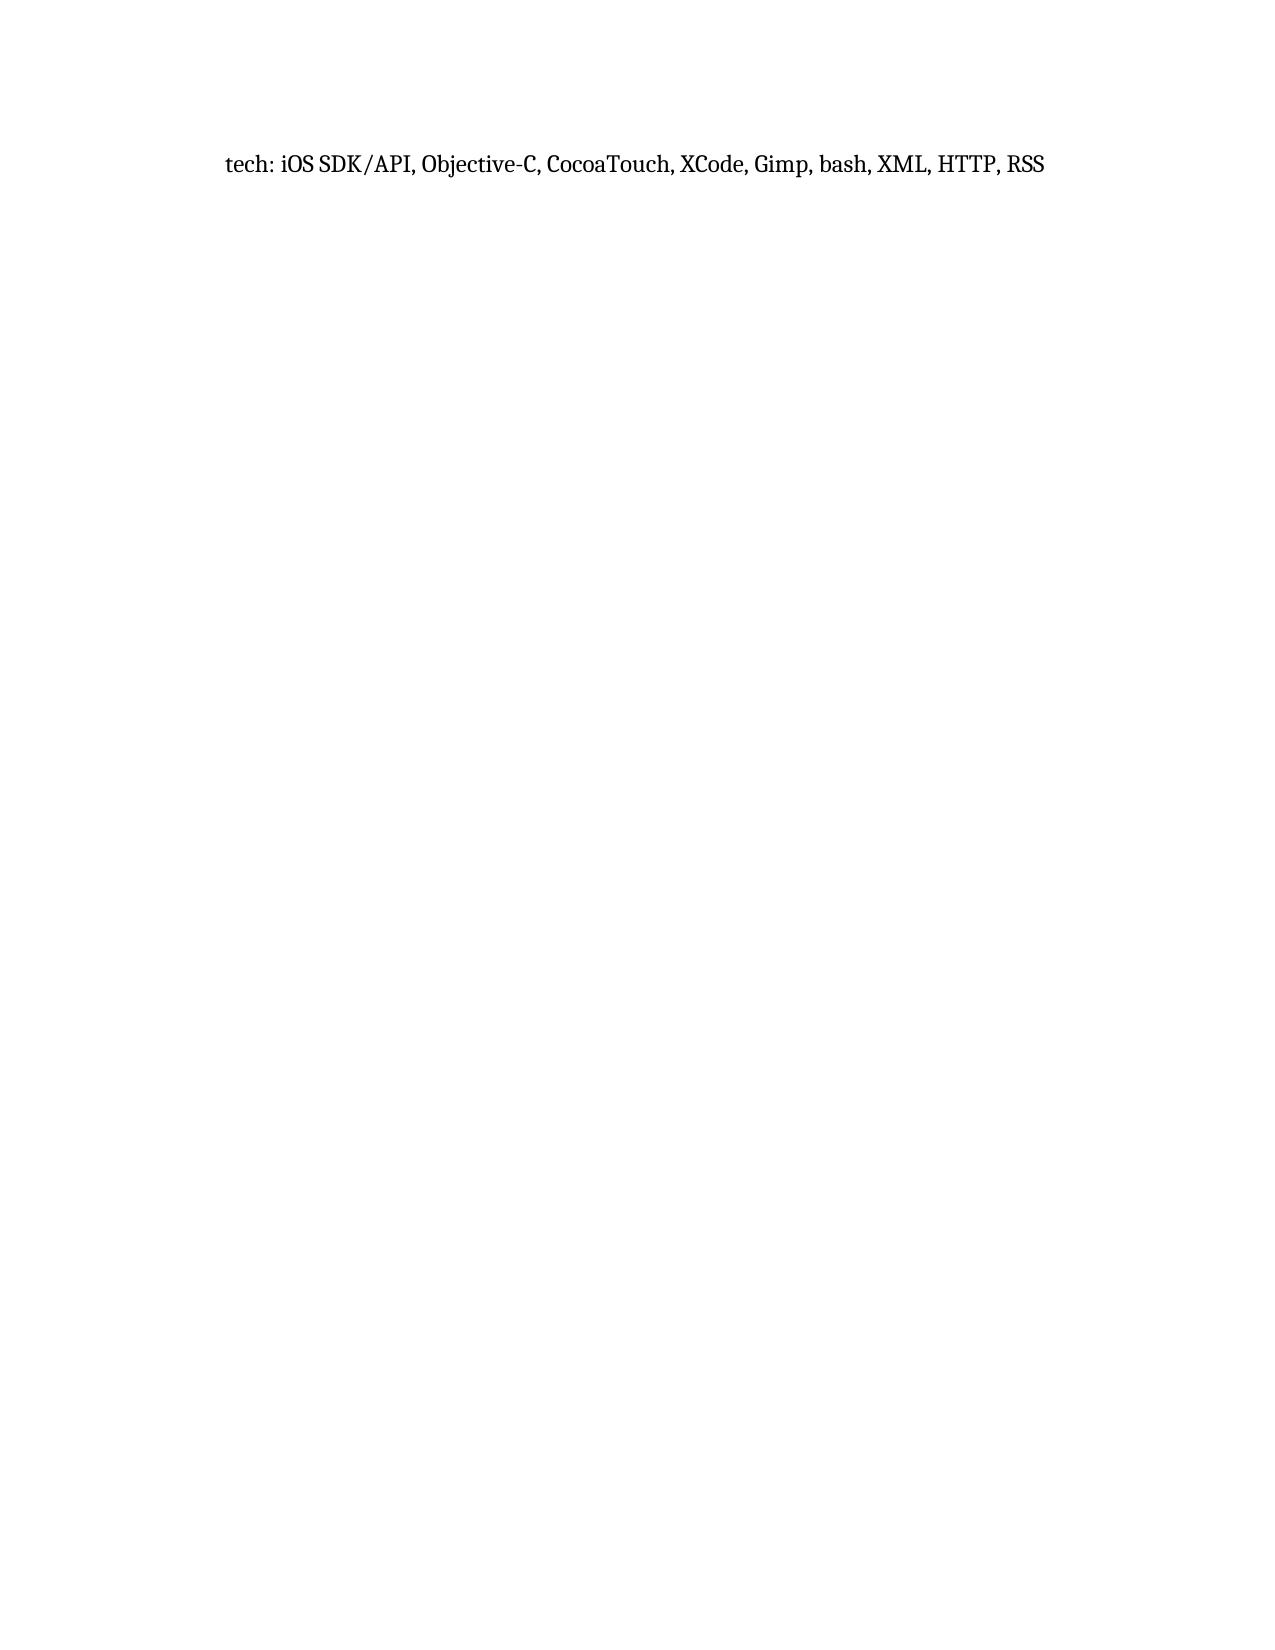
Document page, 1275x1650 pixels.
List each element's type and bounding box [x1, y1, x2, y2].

list [175, 150, 1125, 179]
